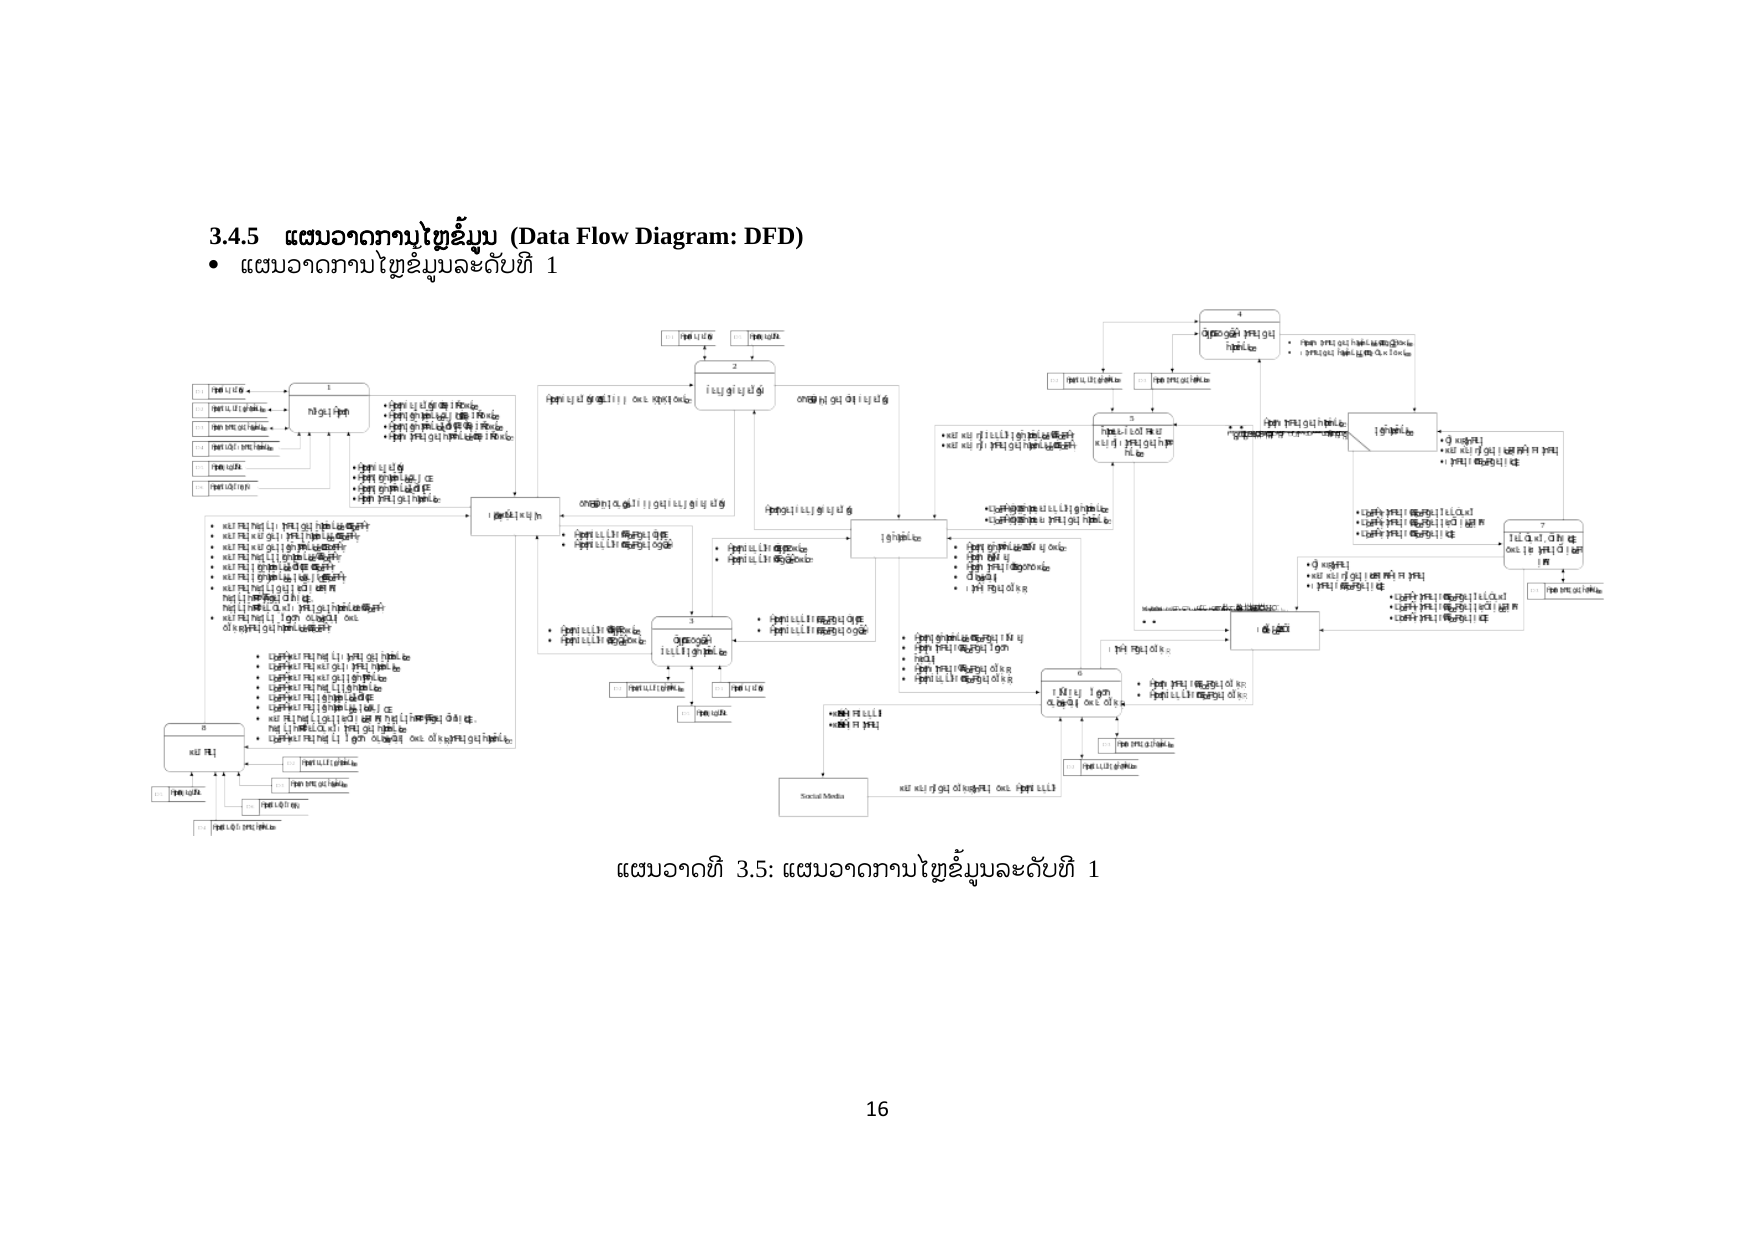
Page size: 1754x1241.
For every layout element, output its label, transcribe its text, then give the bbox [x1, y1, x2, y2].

text ແຜນວາດທີ 3.5: ແຜນວາດການໄຫຼຂໍ້ມູນລະດັບທີ 1 [150, 854, 1604, 883]
list ແຜນວາດການໄຫຼຂໍ້ມູນລະດັບທີ 1 [209, 250, 1604, 279]
subtitle ແຜນວາດການໄຫຼຂໍ້ມູນ (Data Flow Diagram: DFD) [209, 221, 1604, 250]
